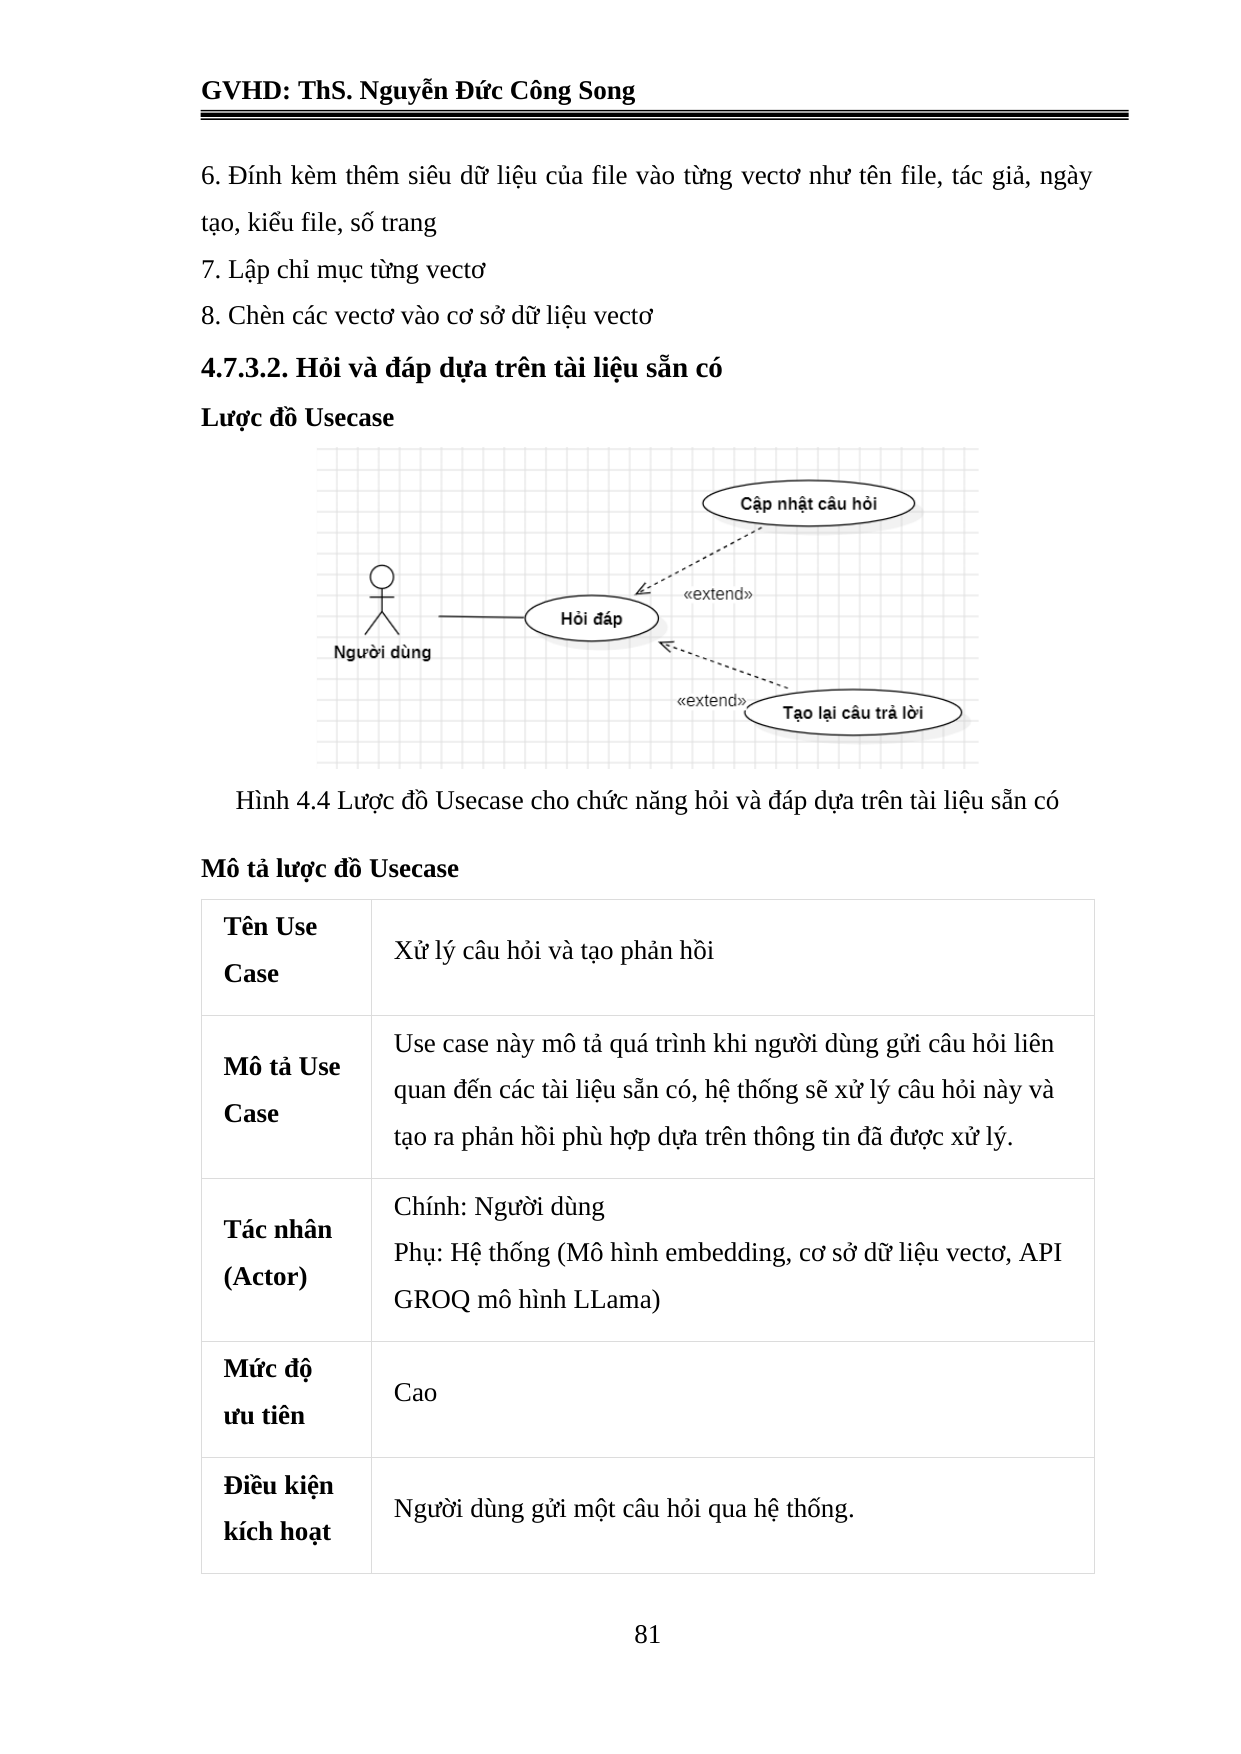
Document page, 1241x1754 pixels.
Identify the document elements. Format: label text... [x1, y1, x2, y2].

list Lập chỉ mục từng vectơ [201, 253, 1094, 284]
table_header Xử lý câu hỏi và tạo phản hồi [372, 900, 1094, 1015]
table_cell Mức độ ưu tiên [202, 1342, 371, 1457]
table_cell Điều kiện kích hoạt [202, 1458, 371, 1573]
table_cell Người dùng gửi một câu hỏi qua hệ thống. [372, 1458, 1094, 1573]
picture [316, 447, 979, 769]
text Mô tả lược đồ Usecase [201, 852, 1094, 883]
table_cell Cao [372, 1342, 1094, 1457]
list Chèn các vectơ vào cơ sở dữ liệu vectơ [201, 299, 1094, 331]
table_cell Use case này mô tả quá trình khi người dùng gửi câu hỏi liên quan đến các tài liệu sẵn có, hệ thống sẽ xử lý câu hỏi này và tạo ra phản hồi phù hợp dựa trên thông tin đã được xử lý. [372, 1016, 1094, 1178]
table_header Tên Use Case [202, 900, 371, 1015]
table_cell Chính: Người dùng Phụ: Hệ thống (Mô hình embedding, cơ sở dữ liệu vectơ, API GROQ mô hình LLama) [372, 1179, 1094, 1341]
table_cell Tác nhân (Actor) [202, 1179, 371, 1341]
table_cell Mô tả Use Case [202, 1016, 371, 1178]
subtitle Hỏi và đáp dựa trên tài liệu sẵn có [201, 350, 1094, 384]
list Đính kèm thêm siêu dữ liệu của file vào từng vectơ như tên file, tác giả, ngày tạo, kiểu file, số trang [201, 159, 1094, 237]
text Lược đồ Usecase [201, 401, 1094, 432]
